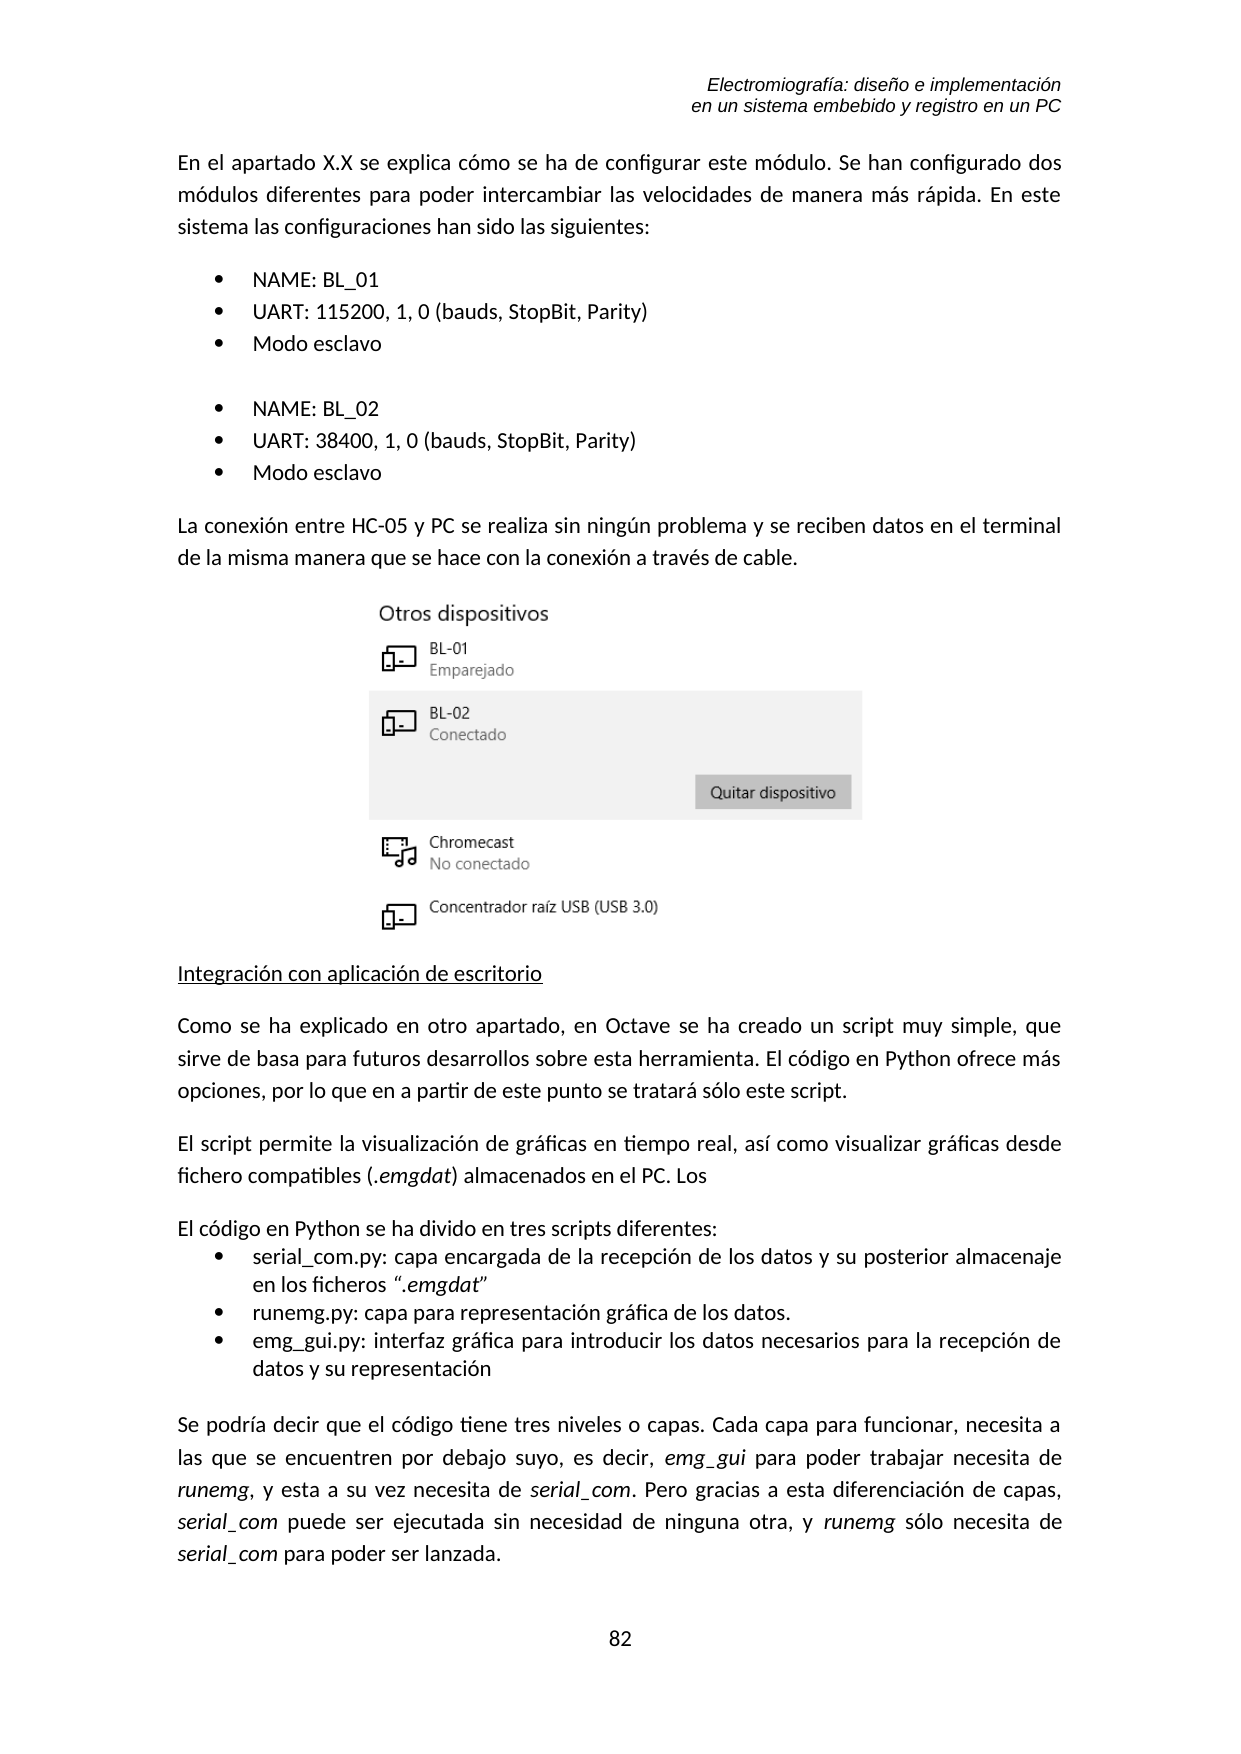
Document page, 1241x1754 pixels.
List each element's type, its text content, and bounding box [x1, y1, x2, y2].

text Integración con aplicación de escritorio [177, 959, 1063, 987]
list NAME: BL_01 [215, 265, 1063, 293]
text El código en Python se ha divido en tres scripts diferentes: [177, 1214, 1063, 1242]
text La conexión entre HC-05 y PC se realiza sin ningún problema y se reciben datos en el terminal de la misma manera que se hace con la conexión a través de cable. [177, 511, 1063, 571]
list UART: 38400, 1, 0 (bauds, StopBit, Parity) [215, 426, 1063, 454]
list NAME: BL_02 [215, 394, 1063, 422]
list Modo esclavo [215, 458, 1063, 486]
list serial_com.py: capa encargada de la recepción de los datos y su posterior almacenaje en los ficheros “.emgdat” [215, 1242, 1063, 1298]
list runemg.py: capa para representación gráfica de los datos. [215, 1298, 1063, 1326]
list emg_gui.py: interfaz gráfica para introducir los datos necesarios para la recepción de datos y su representación [215, 1326, 1063, 1382]
list UART: 115200, 1, 0 (bauds, StopBit, Parity) [215, 297, 1063, 325]
text El script permite la visualización de gráficas en tiempo real, así como visualizar gráficas desde fichero compatibles (.emgdat) almacenados en el PC. Los [177, 1129, 1063, 1189]
list Modo esclavo [215, 329, 1063, 357]
text En el apartado X.X se explica cómo se ha de configurar este módulo. Se han configurado dos módulos diferentes para poder intercambiar las velocidades de manera más rápida. En este sistema las configuraciones han sido las siguientes: [177, 148, 1063, 240]
picture [354, 596, 886, 934]
text Como se ha explicado en otro apartado, en Octave se ha creado un script muy simple, que sirve de basa para futuros desarrollos sobre esta herramienta. El código en Python ofrece más opciones, por lo que en a partir de este punto se tratará sólo este script. [177, 1012, 1063, 1104]
text Se podría decir que el código tiene tres niveles o capas. Cada capa para funcionar, necesita a las que se encuentren por debajo suyo, es decir, emg_gui para poder trabajar necesita de runemg, y esta a su vez necesita de serial_com. Pero gracias a esta diferenciación de capas, serial_com puede ser ejecutada sin necesidad de ninguna otra, y runemg sólo necesita de serial_com para poder ser lanzada. [177, 1410, 1063, 1567]
